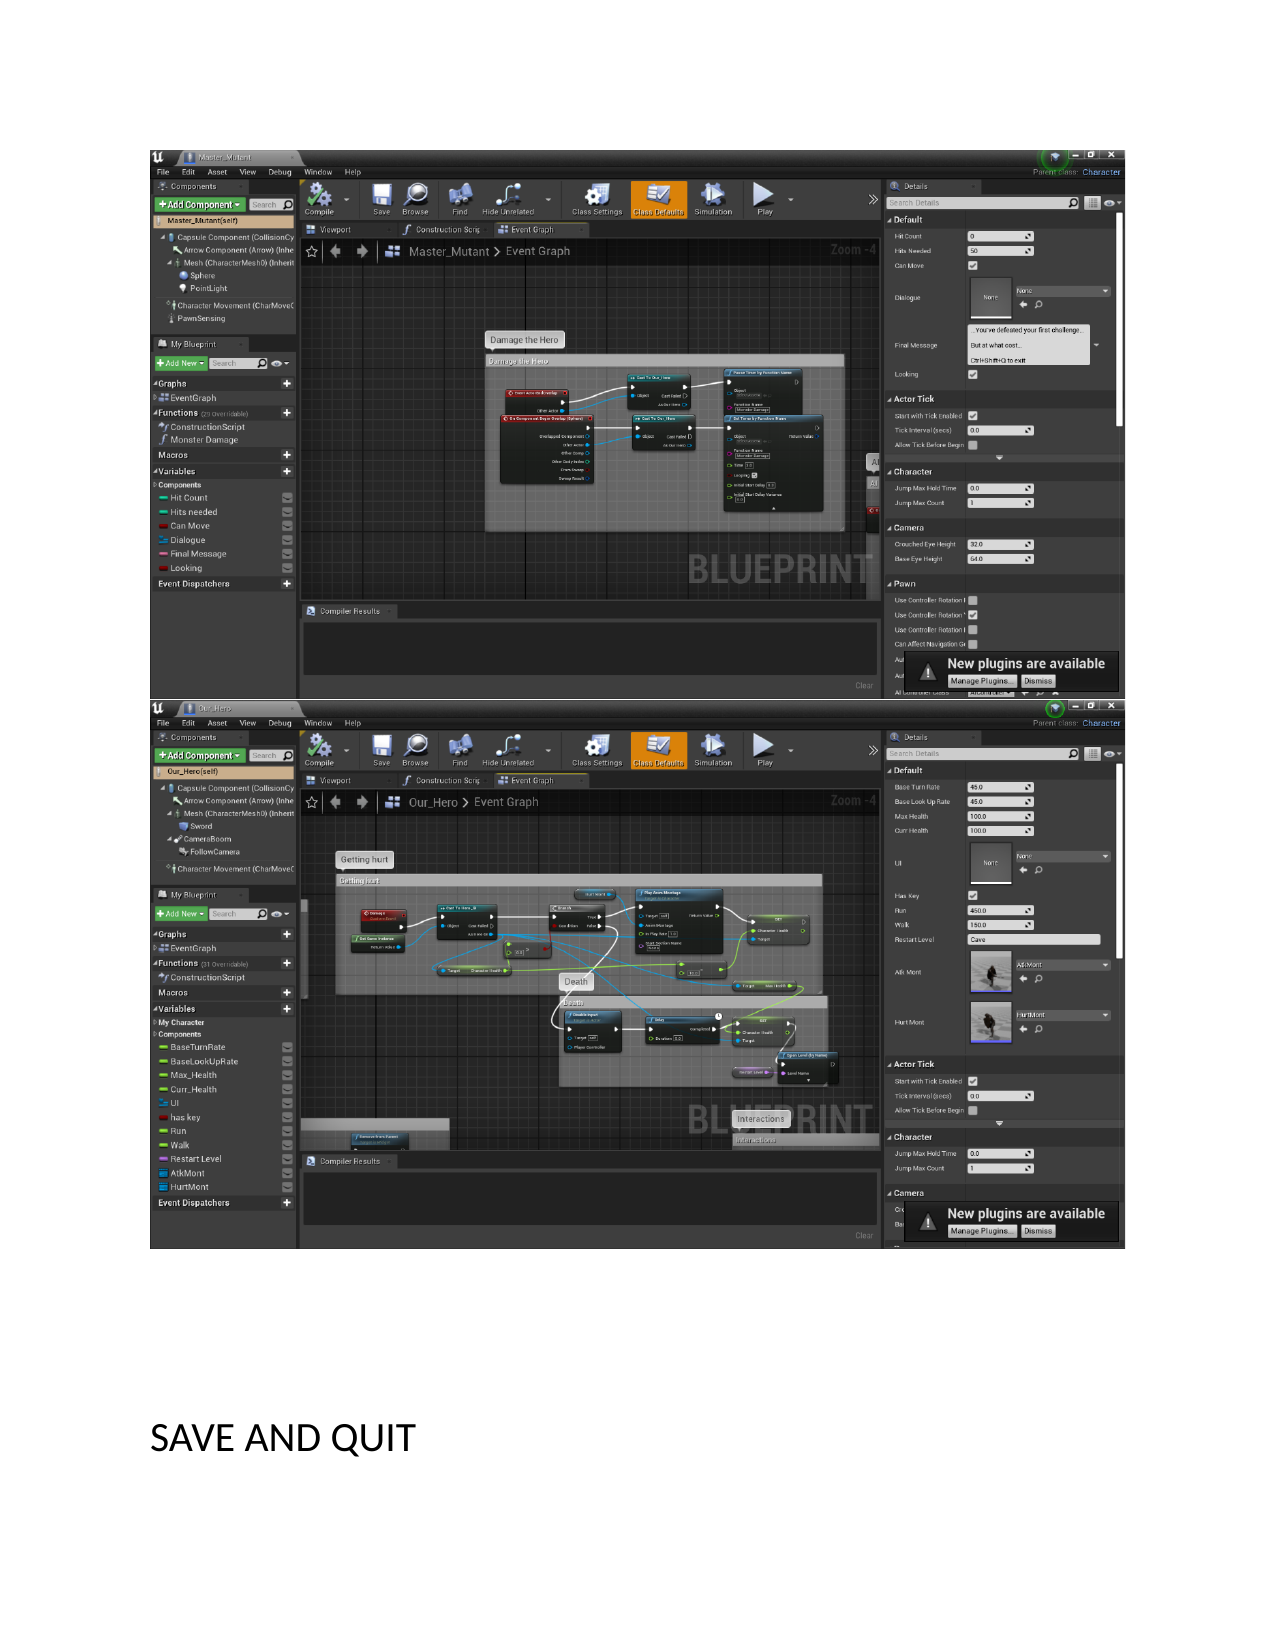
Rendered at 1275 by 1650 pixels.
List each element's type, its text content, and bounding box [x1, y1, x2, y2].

picture [150, 700, 1125, 1249]
picture [150, 150, 1125, 699]
text SAVE AND QUIT [150, 1411, 1125, 1462]
